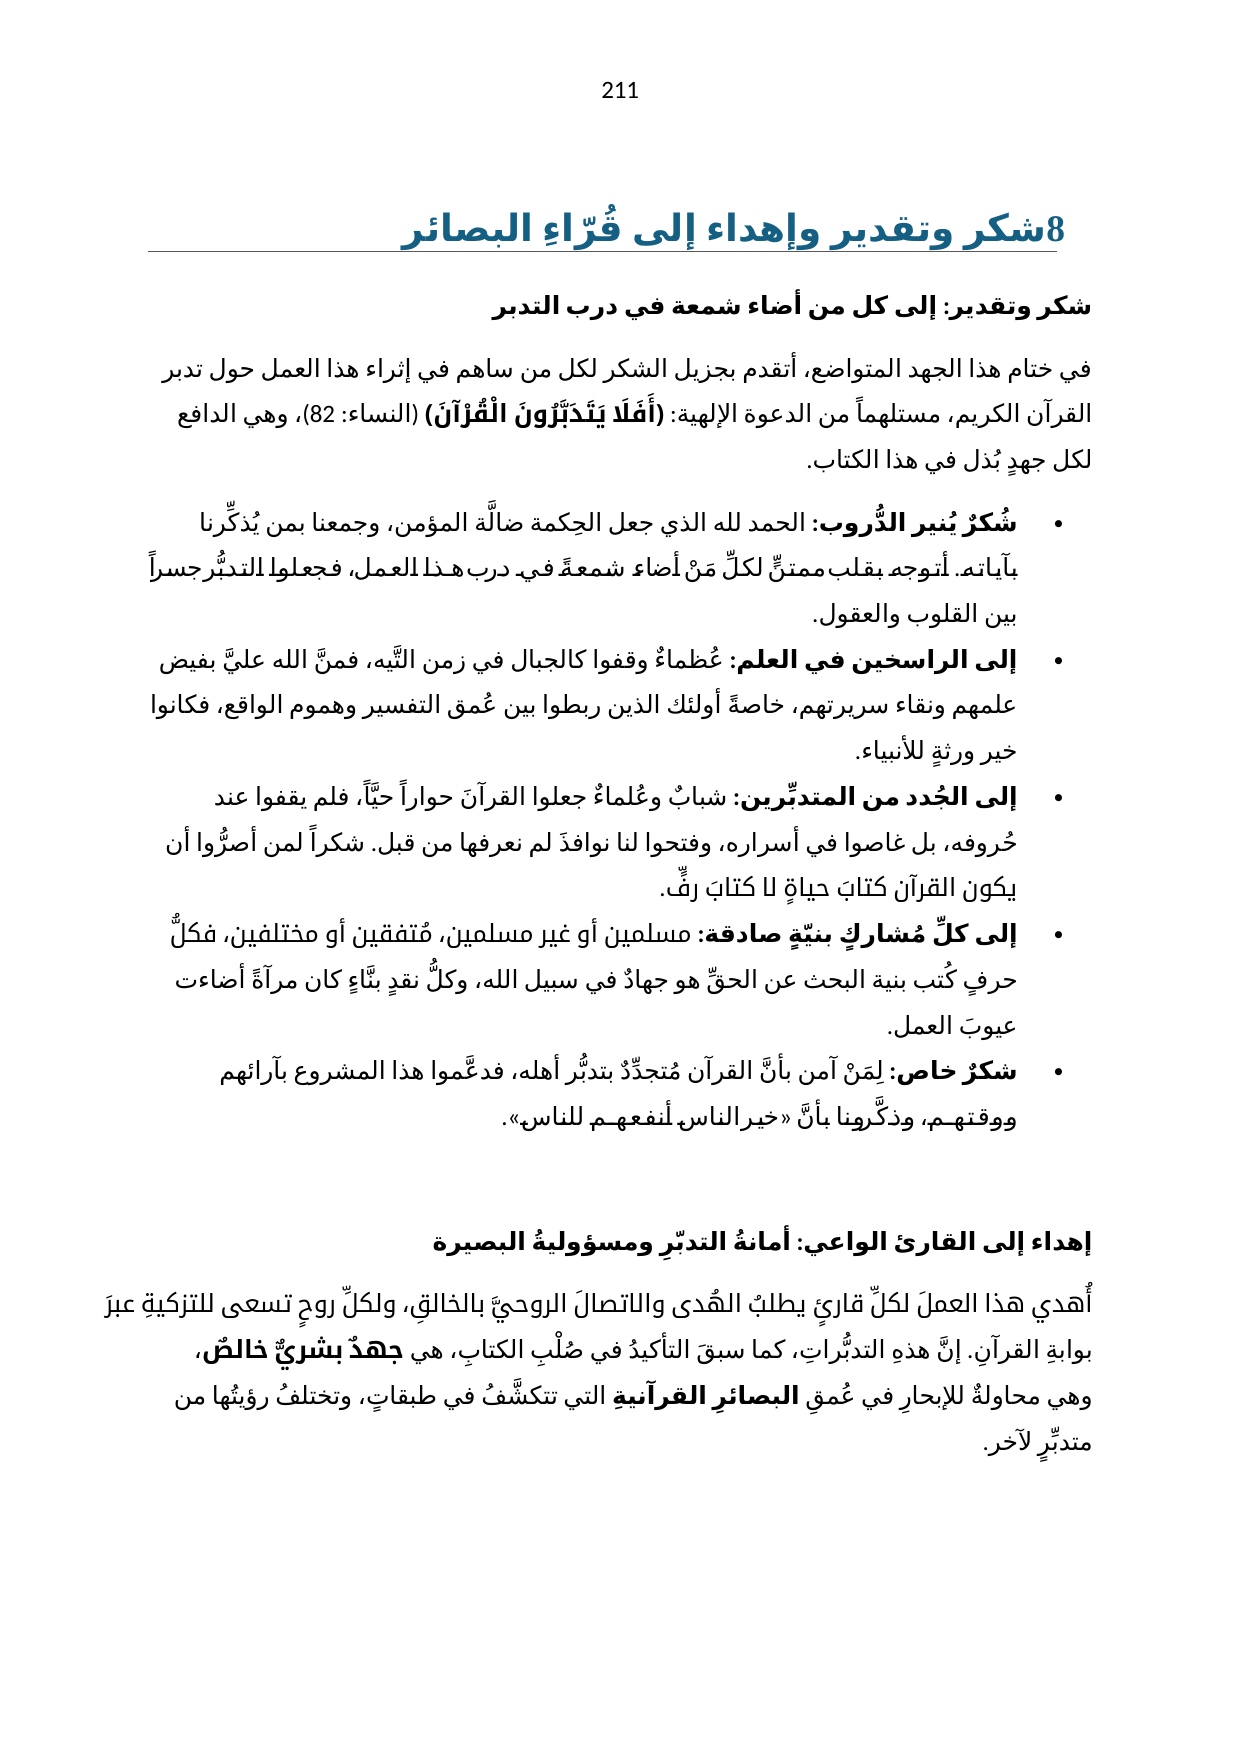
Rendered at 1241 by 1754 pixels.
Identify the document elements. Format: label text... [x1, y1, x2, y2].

list شكرٌ خاص: لِمَنْ آمن بأنَّ القرآن مُتجدِّدٌ بتدبُّر أهله، فدعَّموا هذا المشروع بآرائهم ووقتهم، وذكَّرونا بأنَّ «خير الناس أنفعهم للناس». [148, 1056, 1055, 1132]
list إلى الراسخين في العلم: عُظماءٌ وقفوا كالجبال في زمن التَّيه، فمنَّ الله عليَّ بفيض علمهم ونقاء سريرتهم، خاصةً أولئك الذين ربطوا بين عُمق التفسير وهموم الواقع، فكانوا خير ورثةٍ للأنبياء. [148, 644, 1055, 766]
text في ختام هذا الجهد المتواضع، أتقدم بجزيل الشكر لكل من ساهم في إثراء هذا العمل حول تدبر القرآن الكريم، مستلهماً من الدعوة الإلهية: ﴿أَفَلَا يَتَدَبَّرُونَ الْقُرْآنَ﴾ (النساء: 82)، وهي الدافع لكل جهدٍ بُذل في هذا الكتاب. [148, 353, 1092, 475]
list شُكرٌ يُنير الدُّروب: الحمد لله الذي جعل الحِكمة ضالَّة المؤمن، وجمعنا بمن يُذكِّرنا بآياته. أتوجه بقلب ممتنٍّ لكلِّ مَنْ أضاء شمعةً في درب هذا العمل، فجعلوا التدبُّر جسراً بين القلوب والعقول. [148, 507, 1055, 629]
text شكر وتقدير: إلى كل من أضاء شمعة في درب التدبر [148, 291, 1092, 321]
text أُهدي هذا العملَ لكلِّ قارئٍ يطلبُ الهُدى والاتصالَ الروحيَّ بالخالقِ، ولكلِّ روحٍ تسعى للتزكيةِ عبرَ بوابةِ القرآنِ. إنَّ هذهِ التدبُّراتِ، كما سبقَ التأكيدُ في صُلْبِ الكتابِ، هي جهدٌ بشريٌّ خالصٌ، وهي محاولةٌ للإبحارِ في عُمقِ البصائرِ القرآنيةِ التي تتكشَّفُ في طبقاتٍ، وتختلفُ رؤيتُها من متدبِّرٍ لآخر. [148, 1288, 1092, 1456]
text إهداء إلى القارئ الواعي: أمانةُ التدبّرِ ومسؤوليةُ البصيرة [148, 1226, 1092, 1257]
list إلى كلِّ مُشاركٍ بنيّةٍ صادقة: مسلمين أو غير مسلمين، مُتفقين أو مختلفين، فكلُّ حرفٍ كُتب بنية البحث عن الحقِّ هو جهادٌ في سبيل الله، وكلُّ نقدٍ بنَّاءٍ كان مرآةً أضاءت عيوبَ العمل. [148, 918, 1055, 1040]
subtitle شكر وتقدير وإهداء إلى قُرّاءِ البصائر [148, 206, 1057, 251]
list إلى الجُدد من المتدبِّرين: شبابٌ وعُلماءٌ جعلوا القرآنَ حواراً حيَّاً، فلم يقفوا عند حُروفه، بل غاصوا في أسراره، وفتحوا لنا نوافذَ لم نعرفها من قبل. شكراً لمن أصرُّوا أن يكون القرآن كتابَ حياةٍ لا كتابَ رفٍّ. [148, 781, 1055, 903]
